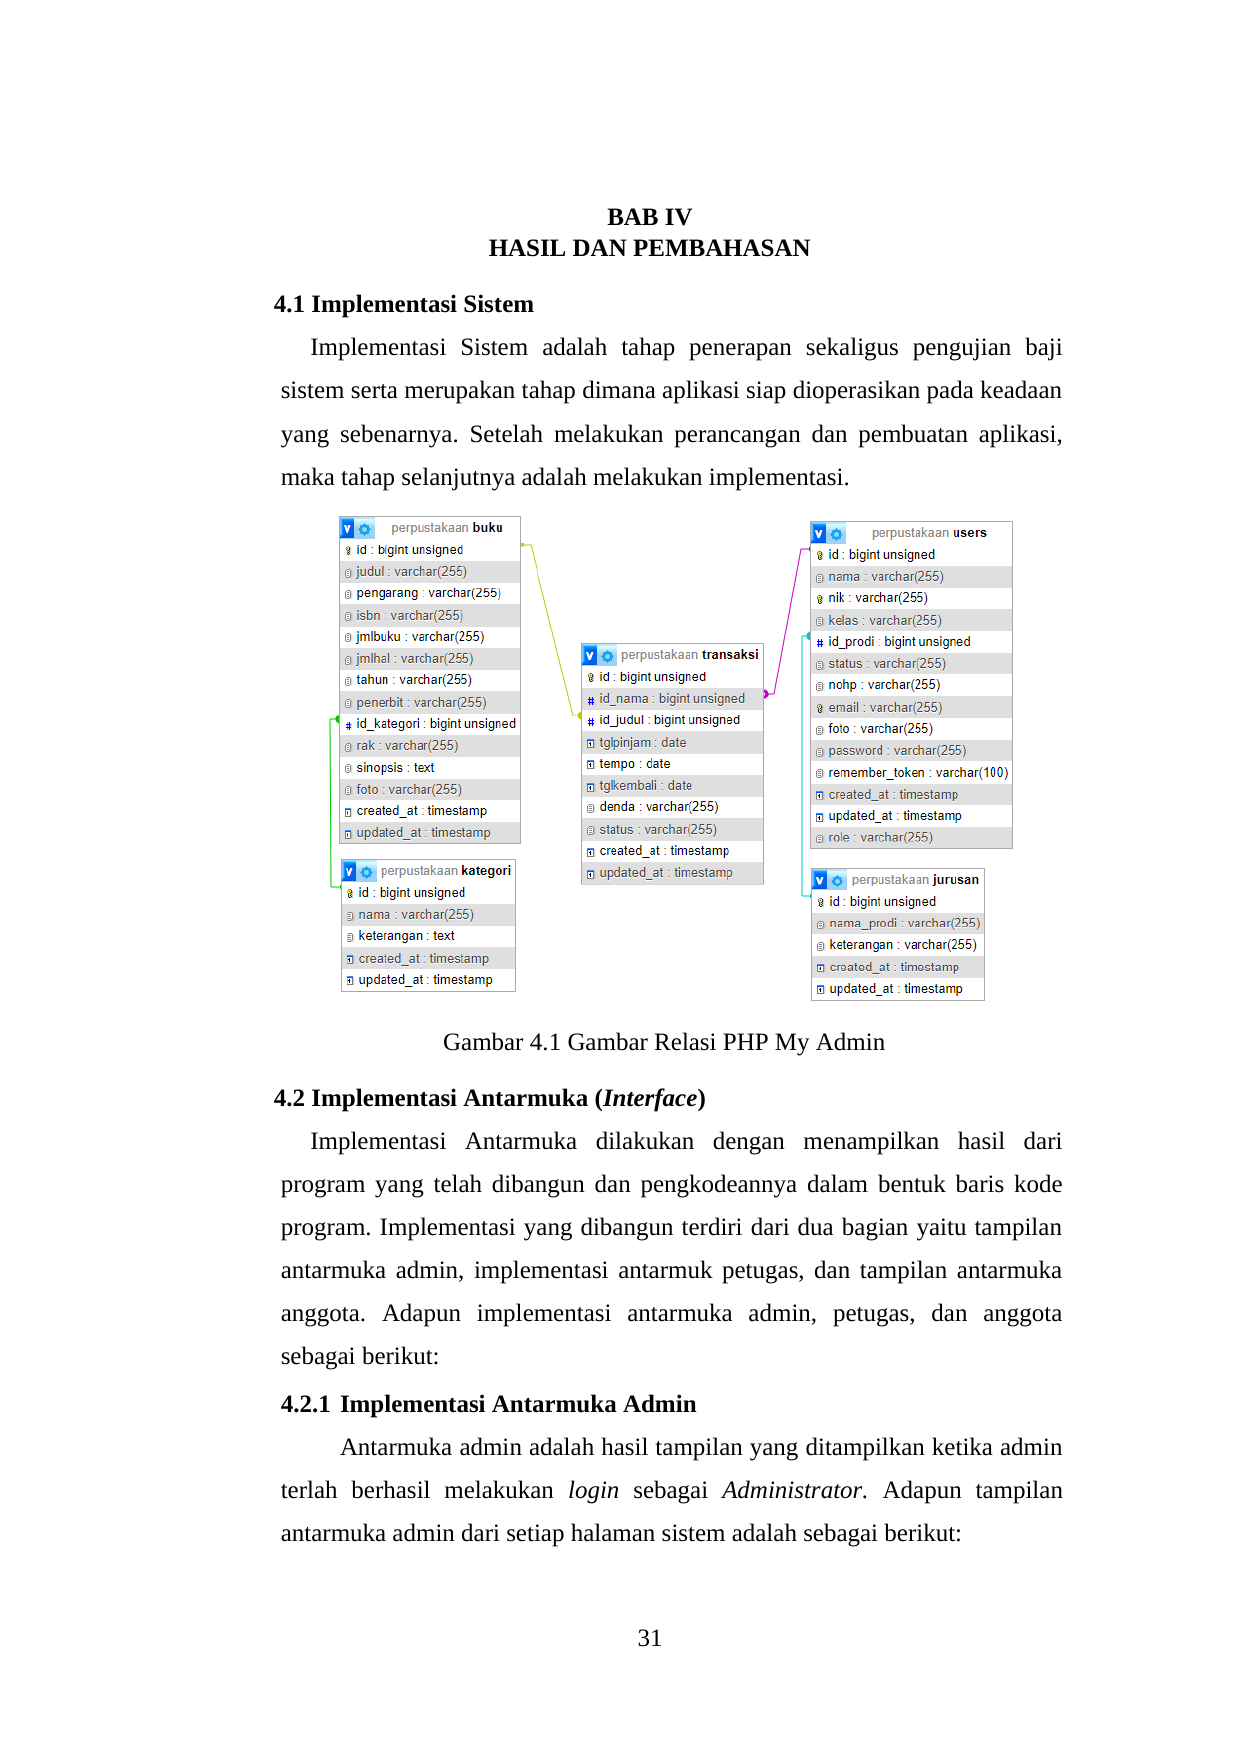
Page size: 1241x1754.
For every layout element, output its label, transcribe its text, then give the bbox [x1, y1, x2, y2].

subtitle BAB IV [236, 202, 1063, 231]
text Implementasi Sistem adalah tahap penerapan sekaligus pengujian baji sistem serta merupakan tahap dimana aplikasi siap dioperasikan pada keadaan yang sebenarnya. Setelah melakukan perancangan dan pembuatan aplikasi, maka tahap selanjutnya adalah melakukan implementasi. [281, 332, 1063, 491]
subtitle Implementasi Antarmuka (Interface) [274, 1083, 1063, 1111]
text Antarmuka admin adalah hasil tampilan yang ditampilkan ketika admin terlah berhasil melakukan login sebagai Administrator. Adapun tampilan antarmuka admin dari setiap halaman sistem adalah sebagai berikut: [281, 1432, 1063, 1547]
text Implementasi Antarmuka dilakukan dengan menampilkan hasil dari program yang telah dibangun dan pengkodeannya dalam bentuk baris kode program. Implementasi yang dibangun terdiri dari dua bagian yaitu tampilan antarmuka admin, implementasi antarmuk petugas, dan tampilan antarmuka anggota. Adapun implementasi antarmuka admin, petugas, dan anggota sebagai berikut: [281, 1126, 1063, 1370]
picture [310, 505, 1032, 1011]
subtitle Implementasi Antarmuka Admin [281, 1389, 1063, 1417]
subtitle Implementasi Sistem [274, 289, 1063, 318]
text HASIL DAN PEMBAHASAN [236, 233, 1063, 262]
